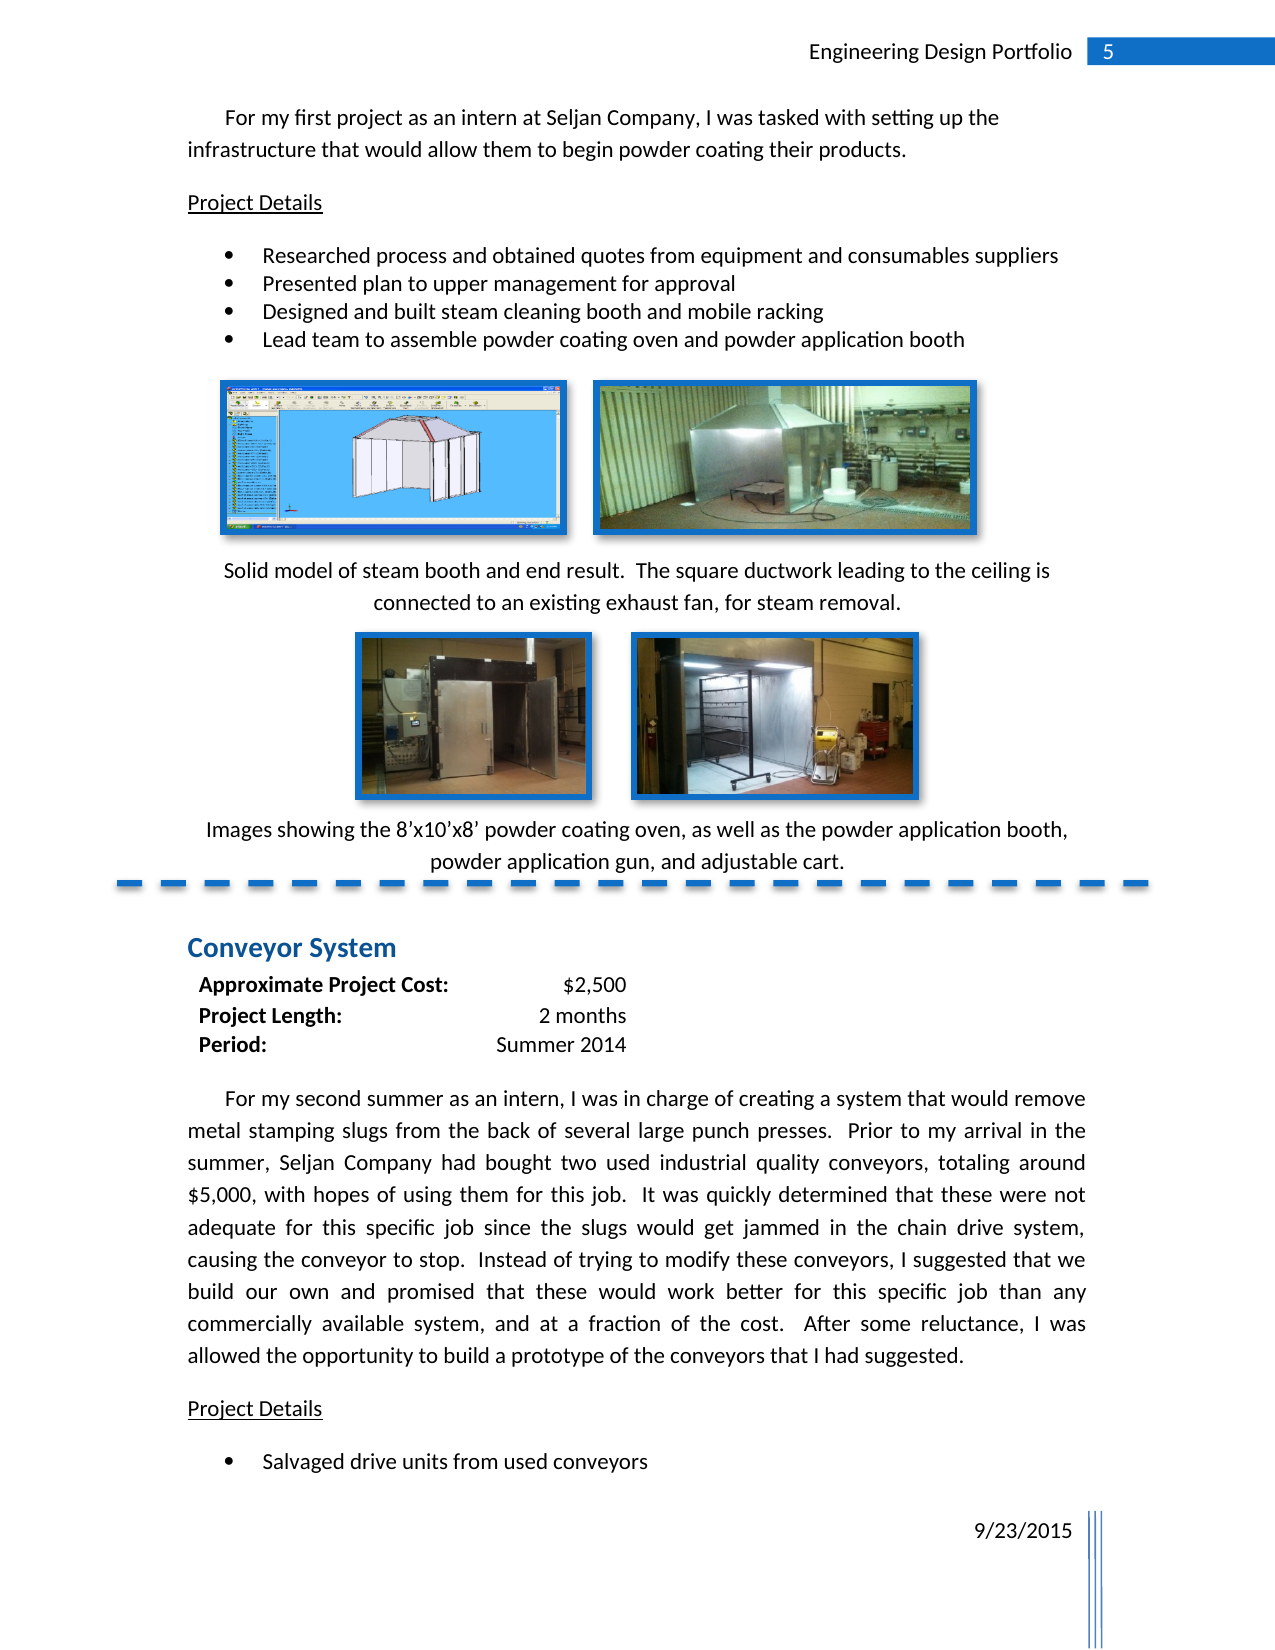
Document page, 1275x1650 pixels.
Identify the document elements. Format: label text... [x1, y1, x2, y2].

text Project Details [187, 1394, 1087, 1422]
text For my first project as an intern at Seljan Company, I was tasked with setting up the infrastructure that would allow them to begin powder coating their products. [187, 103, 1087, 163]
list Salvaged drive units from used conveyors [225, 1447, 1087, 1476]
list Designed and built steam cleaning booth and mobile racking [225, 297, 1087, 325]
picture [362, 638, 586, 794]
table_header $2,500 [482, 970, 637, 1001]
list Researched process and obtained quotes from equipment and consumables suppliers [225, 241, 1087, 269]
text Images showing the 8’x10’x8’ powder coating oven, as well as the powder application booth, powder application gun, and adjustable cart. [187, 815, 1087, 875]
table_cell Project Length: [188, 1001, 482, 1030]
text Project Details [187, 188, 1087, 216]
picture [600, 386, 970, 529]
list Lead team to assemble powder coating oven and powder application booth [225, 325, 1087, 353]
list Presented plan to upper management for approval [225, 269, 1087, 297]
table_cell Summer 2014 [482, 1030, 637, 1060]
table_header Approximate Project Cost: [188, 970, 482, 1001]
subtitle Conveyor System [187, 929, 1087, 965]
table_cell 2 months [482, 1001, 637, 1030]
picture [637, 638, 913, 794]
text For my second summer as an intern, I was in charge of creating a system that would remove metal stamping slugs from the back of several large punch presses. Prior to my arrival in the summer, Seljan Company had bought two used industrial quality conveyors, totaling around $5,000, with hopes of using them for this job. It was quickly determined that these were not adequate for this specific job since the slugs would get jammed in the chain drive system, causing the conveyor to stop. Instead of trying to modify these conveyors, I suggested that we build our own and promised that these would work better for this specific job than any commercially available system, and at a fraction of the cost. After some reluctance, I was allowed the opportunity to build a prototype of the conveyors that I had suggested. [187, 1084, 1087, 1369]
picture [227, 386, 560, 529]
table_cell Period: [188, 1030, 482, 1060]
